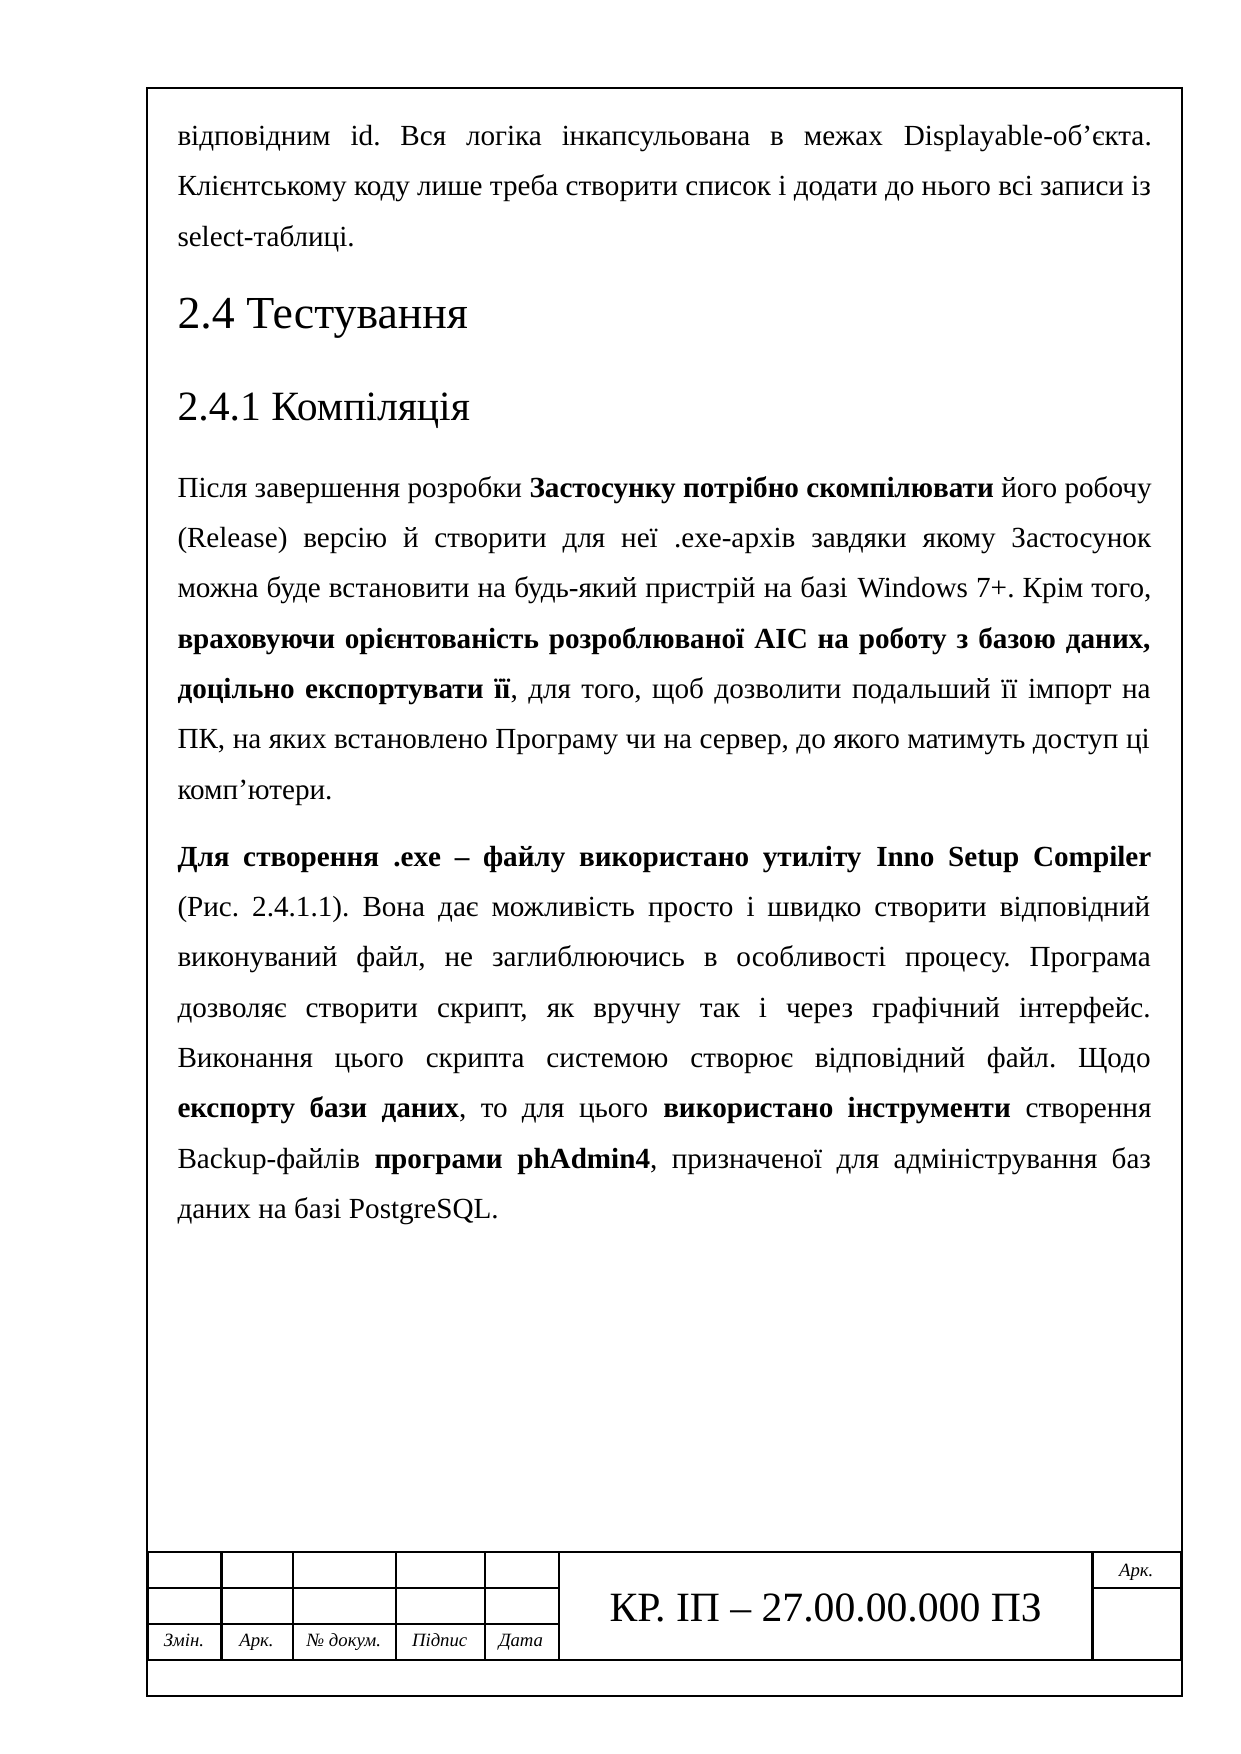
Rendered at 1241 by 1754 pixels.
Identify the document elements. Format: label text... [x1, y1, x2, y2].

text Після завершення розробки Застосунку потрібно скомпілювати його робочу (Release) версію й створити для неї .exe-архів завдяки якому Застосунок можна буде встановити на будь-який пристрій на базі Windows 7+. Крім того, враховуючи орієнтованість розроблюваної АІС на роботу з базою даних, доцільно експортувати її, для того, щоб дозволити подальший її імпорт на ПК, на яких встановлено Програму чи на сервер, до якого матимуть доступ ці комп’ютери. [177, 470, 1152, 805]
text Для створення .exe – файлу використано утиліту Inno Setup Compiler (Рис. 2.4.1.1). Вона дає можливість просто і швидко створити відповідний виконуваний файл, не заглиблюючись в особливості процесу. Програма дозволяє створити скрипт, як вручну так і через графічний інтерфейс. Виконання цього скрипта системою створює відповідний файл. Щодо експорту бази даних, то для цього використано інструменти створення Backup-файлів програми phAdmin4, призначеної для адміністрування баз даних на базі PostgreSQL. [177, 839, 1152, 1224]
subtitle 2.4.1 Компіляція [177, 381, 1152, 429]
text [177, 118, 1152, 252]
subtitle 2.4 Тестування [177, 286, 1152, 338]
